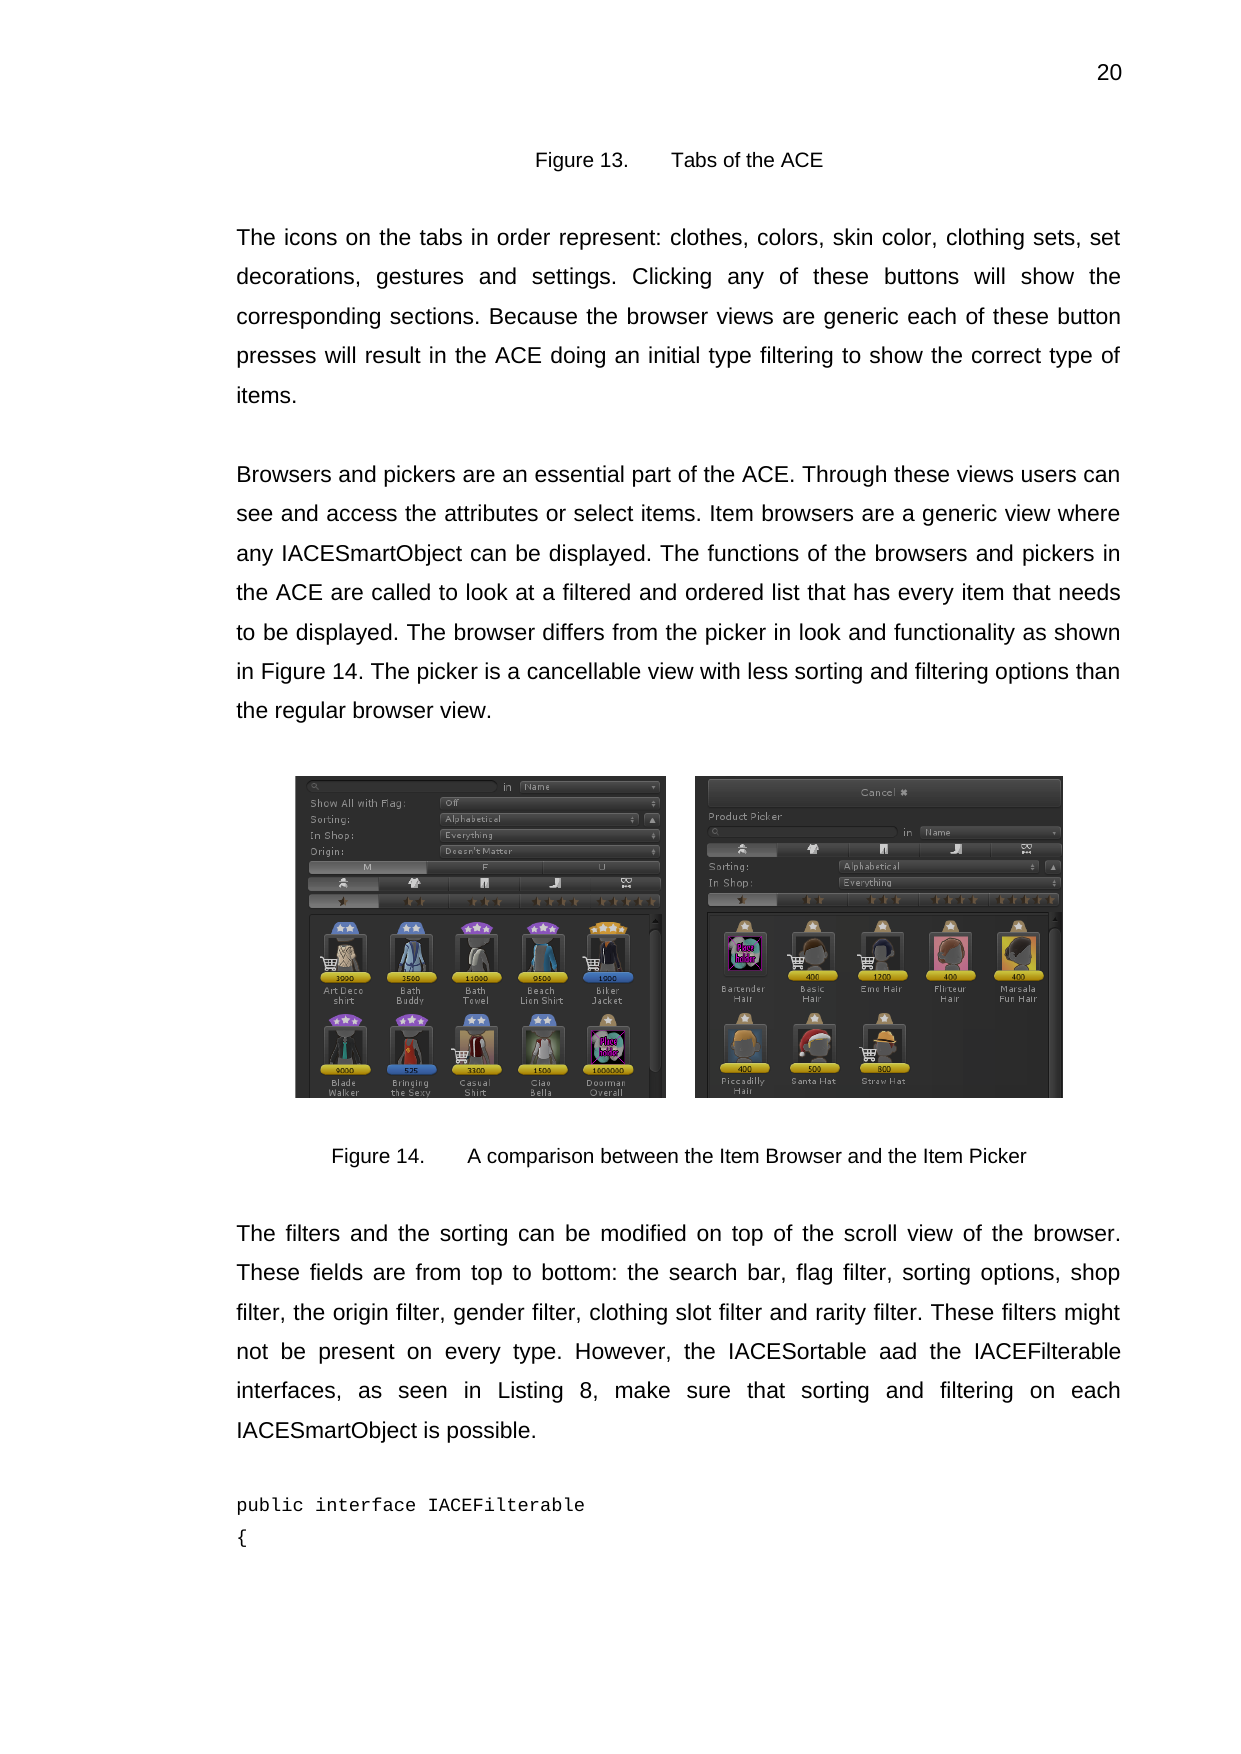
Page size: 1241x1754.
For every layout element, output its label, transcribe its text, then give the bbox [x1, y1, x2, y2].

picture [295, 776, 1063, 1098]
list { [236, 1528, 1122, 1549]
text Tabs of the ACE [236, 148, 1122, 172]
text Browsers and pickers are an essential part of the ACE. Through these views users can see and access the attributes or select items. Item browsers are a generic view where any IACESmartObject can be displayed. The functions of the browsers and pickers in the ACE are called to look at a filtered and ordered list that has every item that needs to be displayed. The browser differs from the picker in look and functionality as shown in Figure 14. The picker is a cancellable view with less sorting and filtering options than the regular browser view. [236, 461, 1122, 724]
text The filters and the sorting can be modified on top of the scroll view of the browser. These fields are from top to bottom: the search bar, flag filter, sorting options, shop filter, the origin filter, gender filter, clothing slot filter and rarity filter. These filters might not be present on every type. However, the IACESortable aad the IACEFilterable interfaces, as seen in Listing 8, make sure that sorting and filtering on each IACESmartObject is possible. [236, 1219, 1122, 1443]
text A comparison between the Item Browser and the Item Picker [236, 1144, 1122, 1168]
text The icons on the tabs in order represent: clothes, colors, skin color, clothing sets, set decorations, gestures and settings. Clicking any of these buttons will show the corresponding sections. Because the browser views are generic each of these button presses will result in the ACE doing an initial type filtering to show the correct type of items. [236, 224, 1122, 408]
list public interface IACEFilterable [236, 1496, 1122, 1517]
